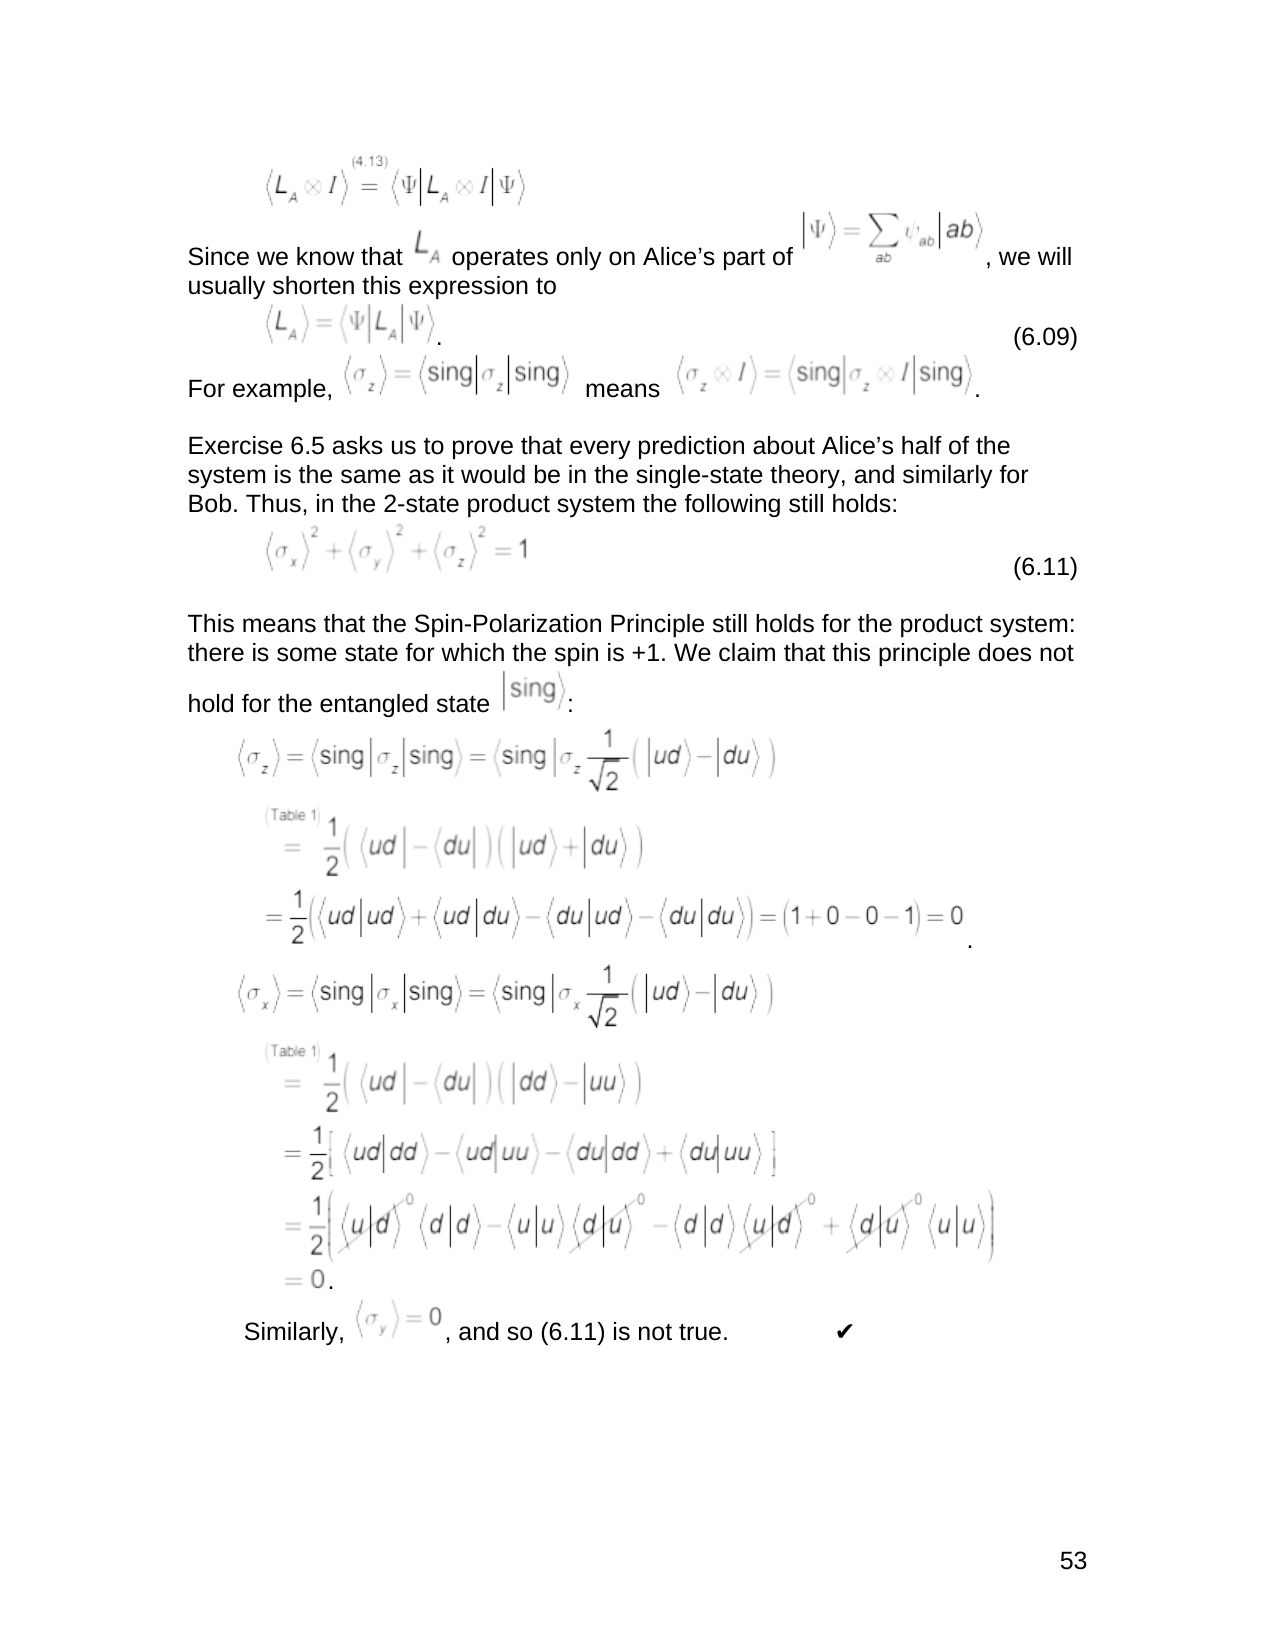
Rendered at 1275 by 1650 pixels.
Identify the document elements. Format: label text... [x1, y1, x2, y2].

text . [234, 879, 1087, 954]
text This means that the Spin-Polarization Principle still holds for the product system: there is some state for which the spin is +1. We claim that this principle does not hold for the entangled state : [187, 609, 1087, 718]
text Since we know that operates only on Alice’s part of , we will usually shorten this expression to [187, 208, 1087, 299]
text Bob. Thus, in the 2-state product system the following still holds: [187, 489, 1087, 517]
text (6.11) [187, 517, 1087, 580]
text . (6.09) [187, 299, 1087, 351]
text . [234, 1266, 1087, 1294]
text Exercise 6.5 asks us to prove that every prediction about Alice’s half of the system is the same as it would be in the single-state theory, and similarly for [187, 431, 1087, 489]
text For example, means . [187, 351, 1087, 402]
text Similarly, , and so (6.11) is not true. ✔ [244, 1294, 1087, 1348]
